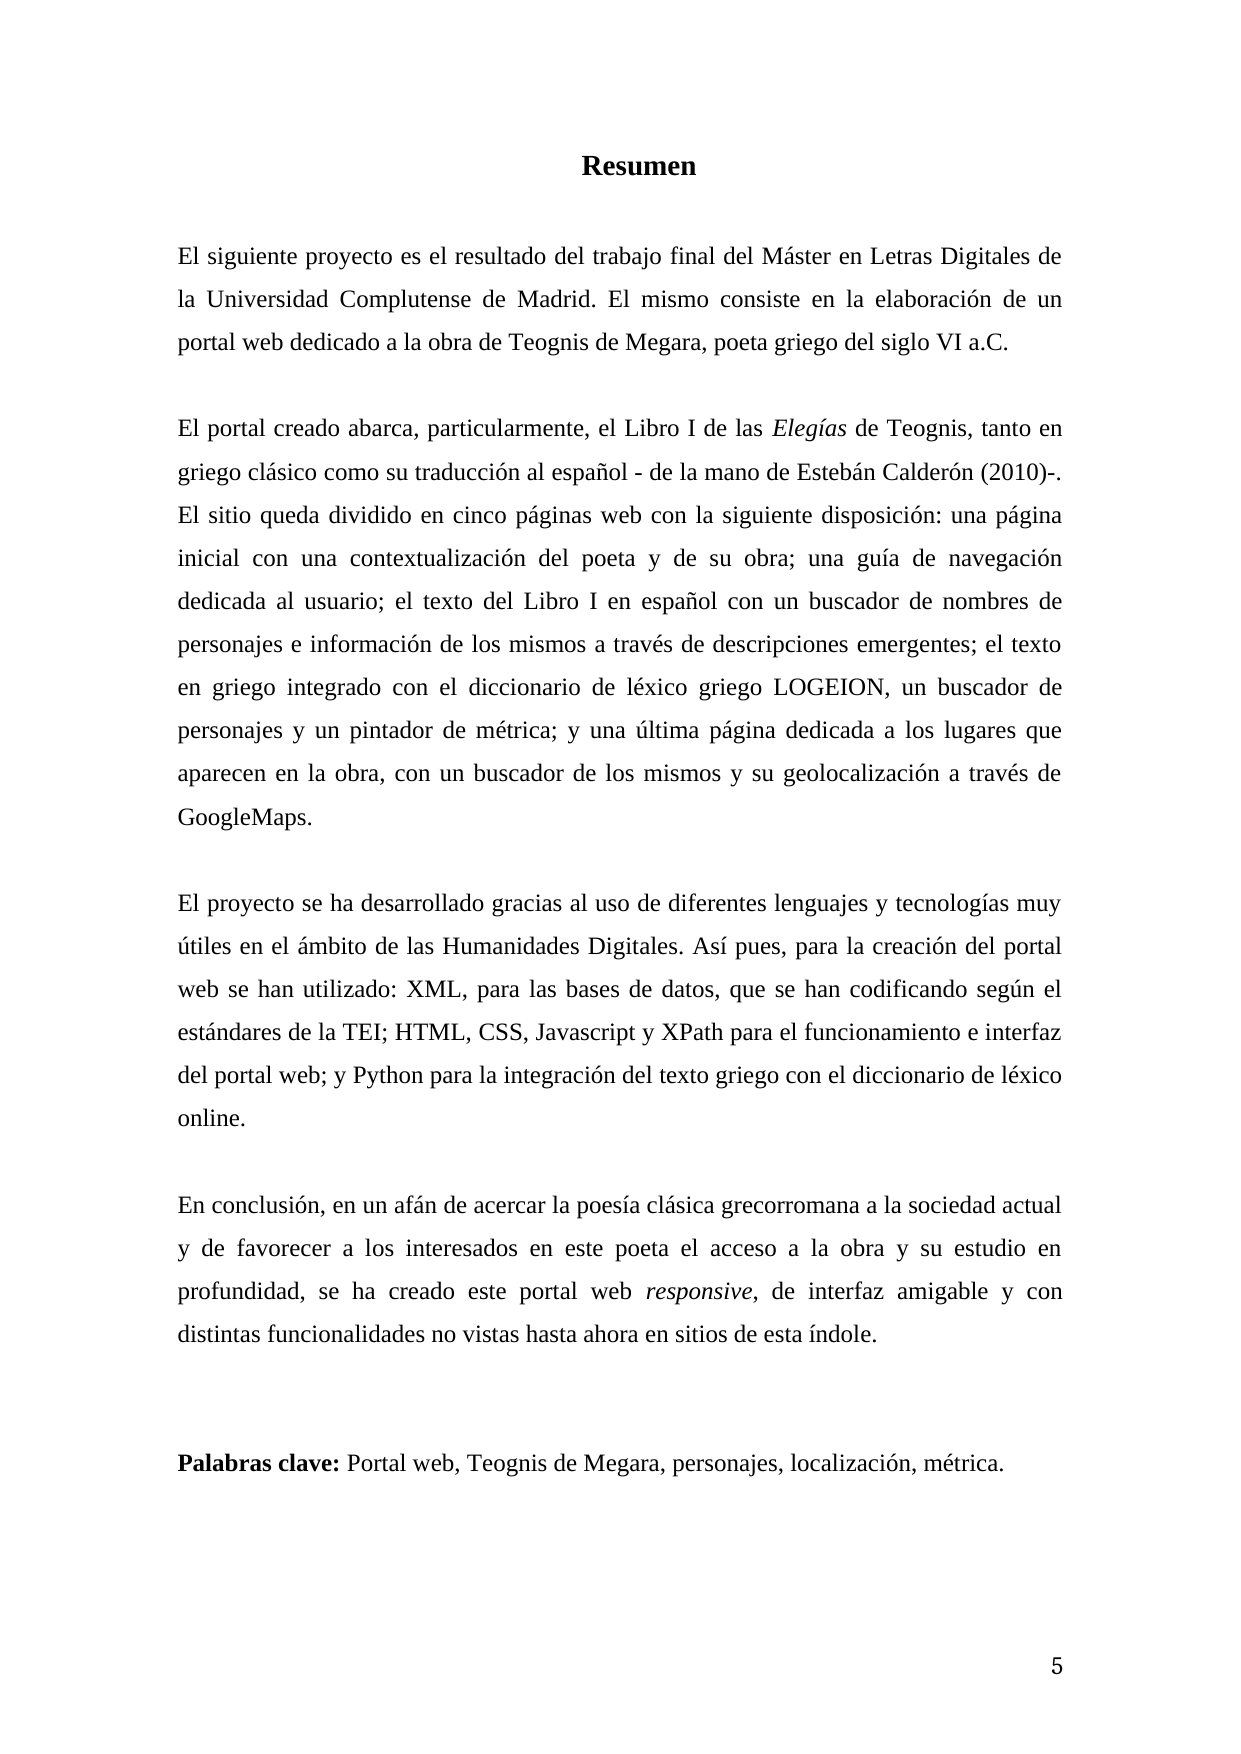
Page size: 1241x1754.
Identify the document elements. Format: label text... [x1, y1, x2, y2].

text Resumen [215, 148, 1063, 181]
text El siguiente proyecto es el resultado del trabajo final del Máster en Letras Digitales de la Universidad Complutense de Madrid. El mismo consiste en la elaboración de un portal web dedicado a la obra de Teognis de Megara, poeta griego del siglo VI a.C. [177, 241, 1063, 356]
text El proyecto se ha desarrollado gracias al uso de diferentes lenguajes y tecnologías muy útiles en el ámbito de las Humanidades Digitales. Así pues, para la creación del portal web se han utilizado: XML, para las bases de datos, que se han codificando según el estándares de la TEI; HTML, CSS, Javascript y XPath para el funcionamiento e interfaz del portal web; y Python para la integración del texto griego con el diccionario de léxico online. [177, 888, 1063, 1132]
text En conclusión, en un afán de acercar la poesía clásica grecorromana a la sociedad actual y de favorecer a los interesados en este poeta el acceso a la obra y su estudio en profundidad, se ha creado este portal web responsive, de interfaz amigable y con distintas funcionalidades no vistas hasta ahora en sitios de esta índole. [177, 1190, 1063, 1348]
text Palabras clave: Portal web, Teognis de Megara, personajes, localización, métrica. [177, 1448, 1063, 1477]
text El portal creado abarca, particularmente, el Libro I de las Elegías de Teognis, tanto en griego clásico como su traducción al español - de la mano de Estebán Calderón (2010)-. El sitio queda dividido en cinco páginas web con la siguiente disposición: una página inicial con una contextualización del poeta y de su obra; una guía de navegación dedicada al usuario; el texto del Libro I en español con un buscador de nombres de personajes e información de los mismos a través de descripciones emergentes; el texto en griego integrado con el diccionario de léxico griego LOGEION, un buscador de personajes y un pintador de métrica; y una última página dedicada a los lugares que aparecen en la obra, con un buscador de los mismos y su geolocalización a través de GoogleMaps. [177, 413, 1063, 830]
